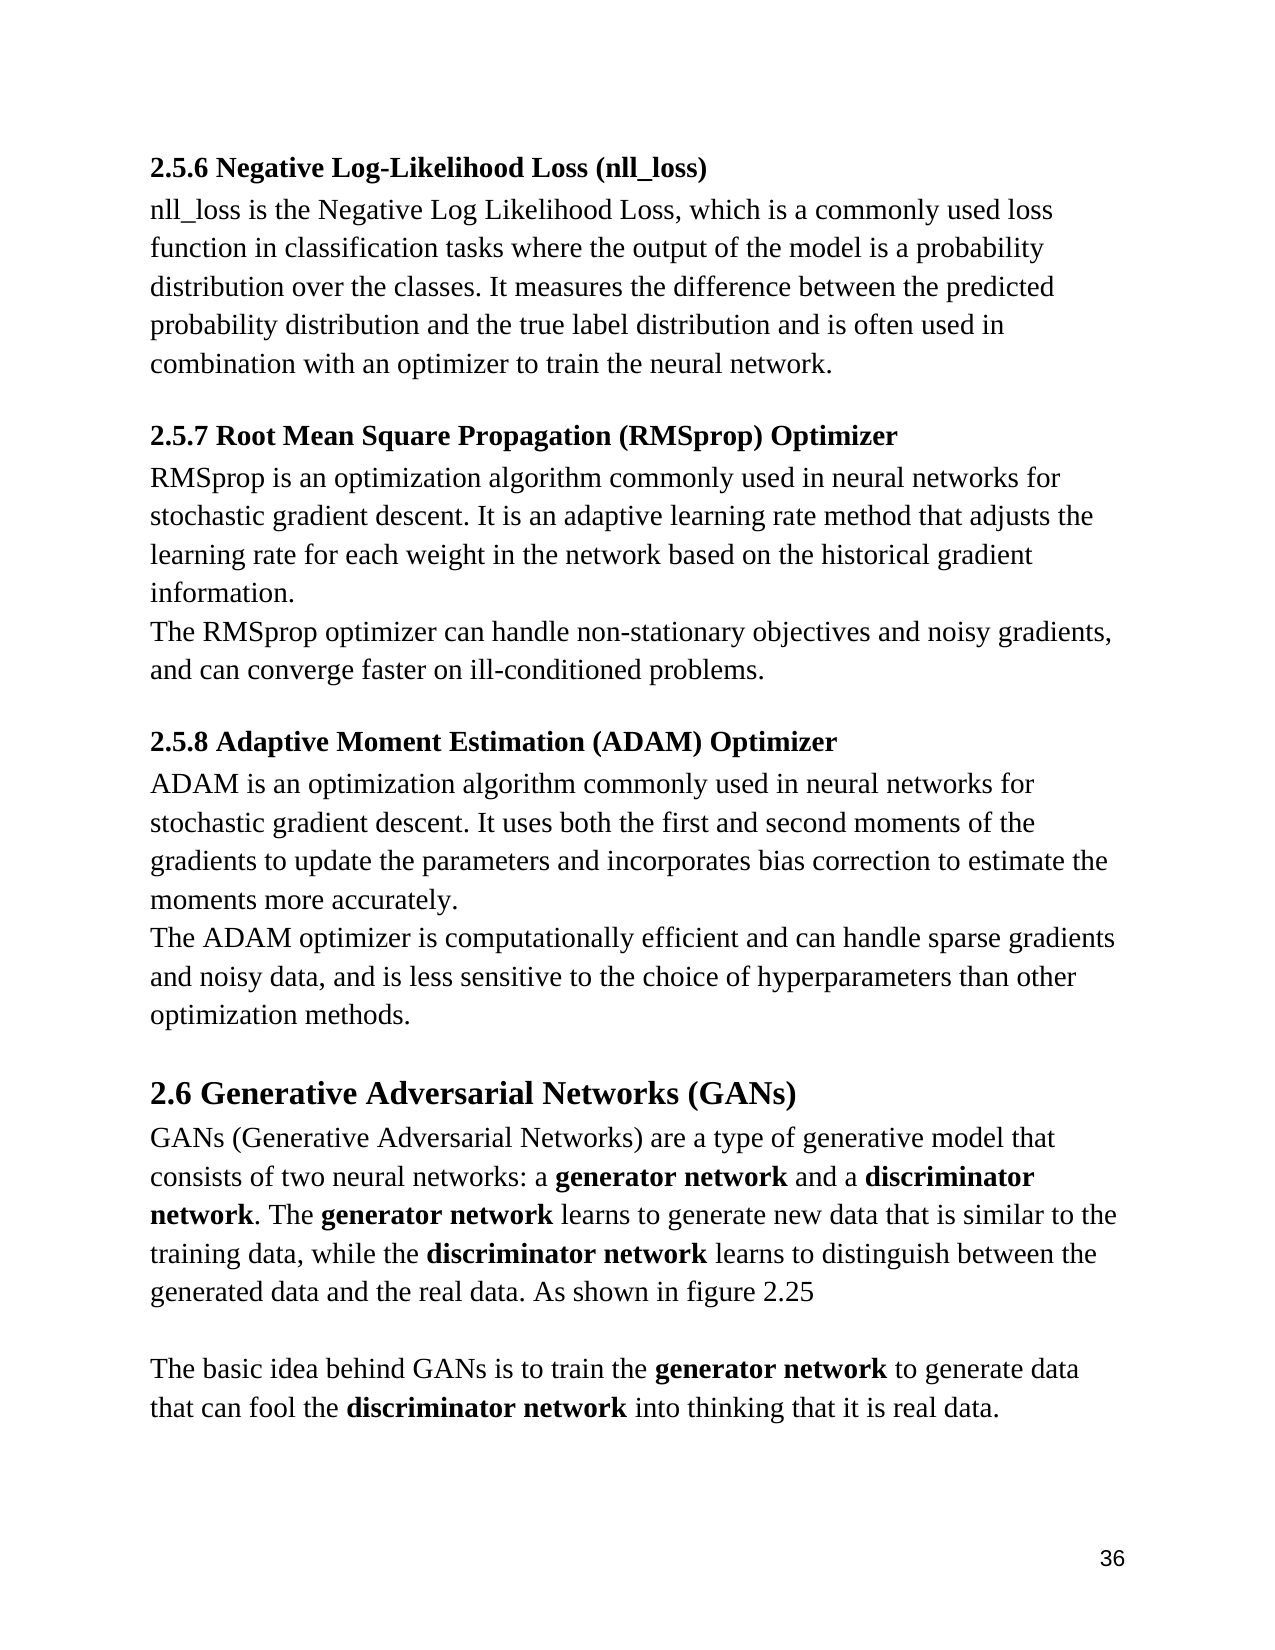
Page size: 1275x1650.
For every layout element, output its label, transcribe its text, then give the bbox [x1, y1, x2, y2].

text RMSprop is an optimization algorithm commonly used in neural networks for stochastic gradient descent. It is an adaptive learning rate method that adjusts the learning rate for each weight in the network based on the historical gradient information. [150, 460, 1125, 609]
subtitle 2.5.6 Negative Log-Likelihood Loss (nll_loss) [150, 150, 1125, 183]
text nll_loss is the Negative Log Likelihood Loss, which is a commonly used loss function in classification tasks where the output of the model is a probability distribution over the classes. It measures the difference between the predicted probability distribution and the true label distribution and is often used in combination with an optimizer to train the neural network. [150, 192, 1125, 379]
text GANs (Generative Adversarial Networks) are a type of generative model that consists of two neural networks: a generator network and a discriminator network. The generator network learns to generate new data that is similar to the training data, while the discriminator network learns to distinguish between the generated data and the real data. As shown in figure 2.25 [150, 1120, 1125, 1308]
subtitle 2.5.8 Adaptive Moment Estimation (ADAM) Optimizer [150, 724, 1125, 758]
text The ADAM optimizer is computationally efficient and can handle sparse gradients and noisy data, and is less sensitive to the choice of hyperparameters than other optimization methods. [150, 920, 1125, 1031]
text ADAM is an optimization algorithm commonly used in neural networks for stochastic gradient descent. It uses both the first and second moments of the gradients to update the parameters and incorporates bias correction to estimate the moments more accurately. [150, 766, 1125, 915]
text The RMSprop optimizer can handle non-stationary objectives and noisy gradients, and can converge faster on ill-conditioned problems. [150, 614, 1125, 686]
subtitle 2.5.7 Root Mean Square Propagation (RMSprop) Optimizer [150, 418, 1125, 451]
text The basic idea behind GANs is to train the generator network to generate data that can fool the discriminator network into thinking that it is real data. [150, 1351, 1125, 1423]
subtitle 2.6 Generative Adversarial Networks (GANs) [150, 1073, 1125, 1112]
